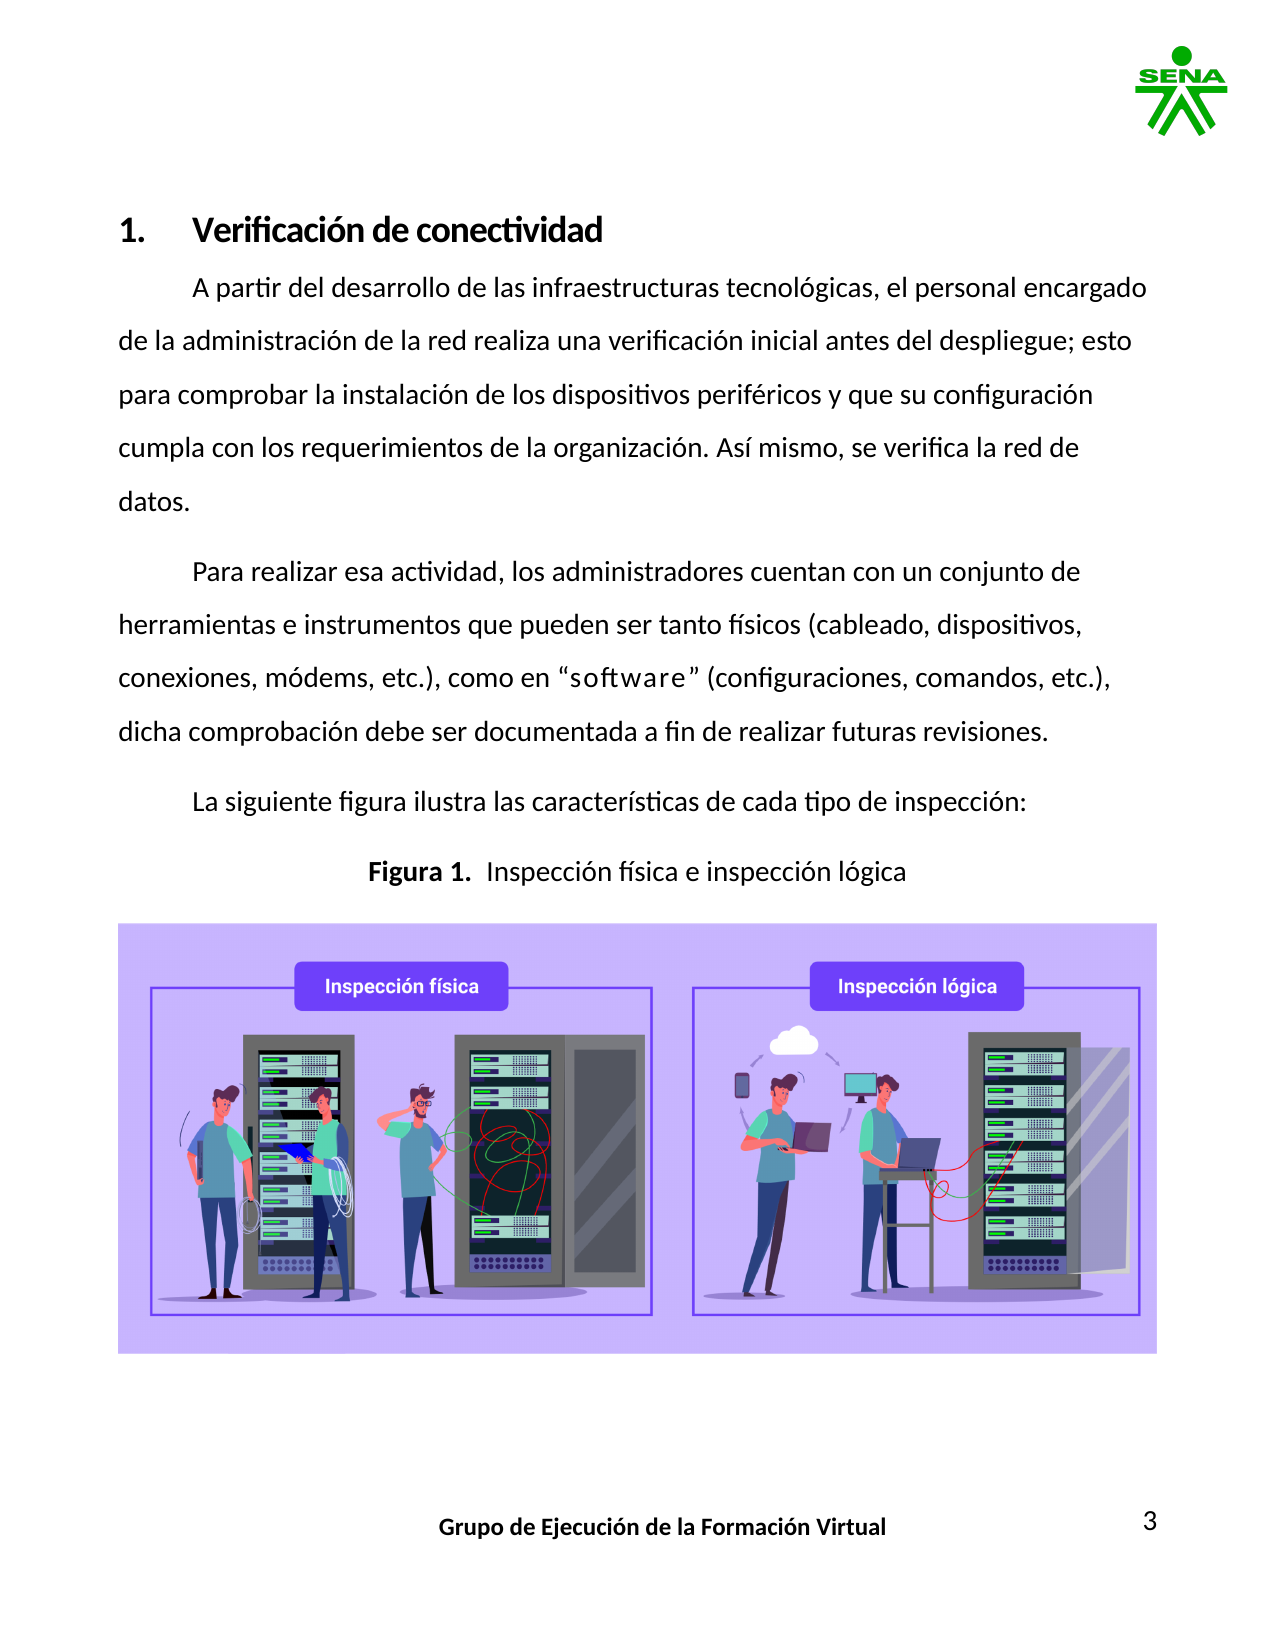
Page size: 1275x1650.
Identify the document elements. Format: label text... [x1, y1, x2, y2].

text A partir del desarrollo de las infraestructuras tecnológicas, el personal encargado de la administración de la red realiza una verificación inicial antes del despliegue; esto para comprobar la instalación de los dispositivos periféricos y que su configuración cumpla con los requerimientos de la organización. Así mismo, se verifica la red de datos. [118, 269, 1157, 518]
picture [1135, 46, 1228, 136]
text La siguiente figura ilustra las características de cada tipo de inspección: [118, 783, 1157, 819]
subtitle Verificación de conectividad [118, 206, 1157, 252]
text Inspección física e inspección lógica [118, 853, 1157, 889]
picture [118, 923, 1157, 1354]
text Para realizar esa actividad, los administradores cuentan con un conjunto de herramientas e instrumentos que pueden ser tanto físicos (cableado, dispositivos, conexiones, módems, etc.), como en “software” (configuraciones, comandos, etc.), dicha comprobación debe ser documentada a fin de realizar futuras revisiones. [118, 553, 1157, 749]
